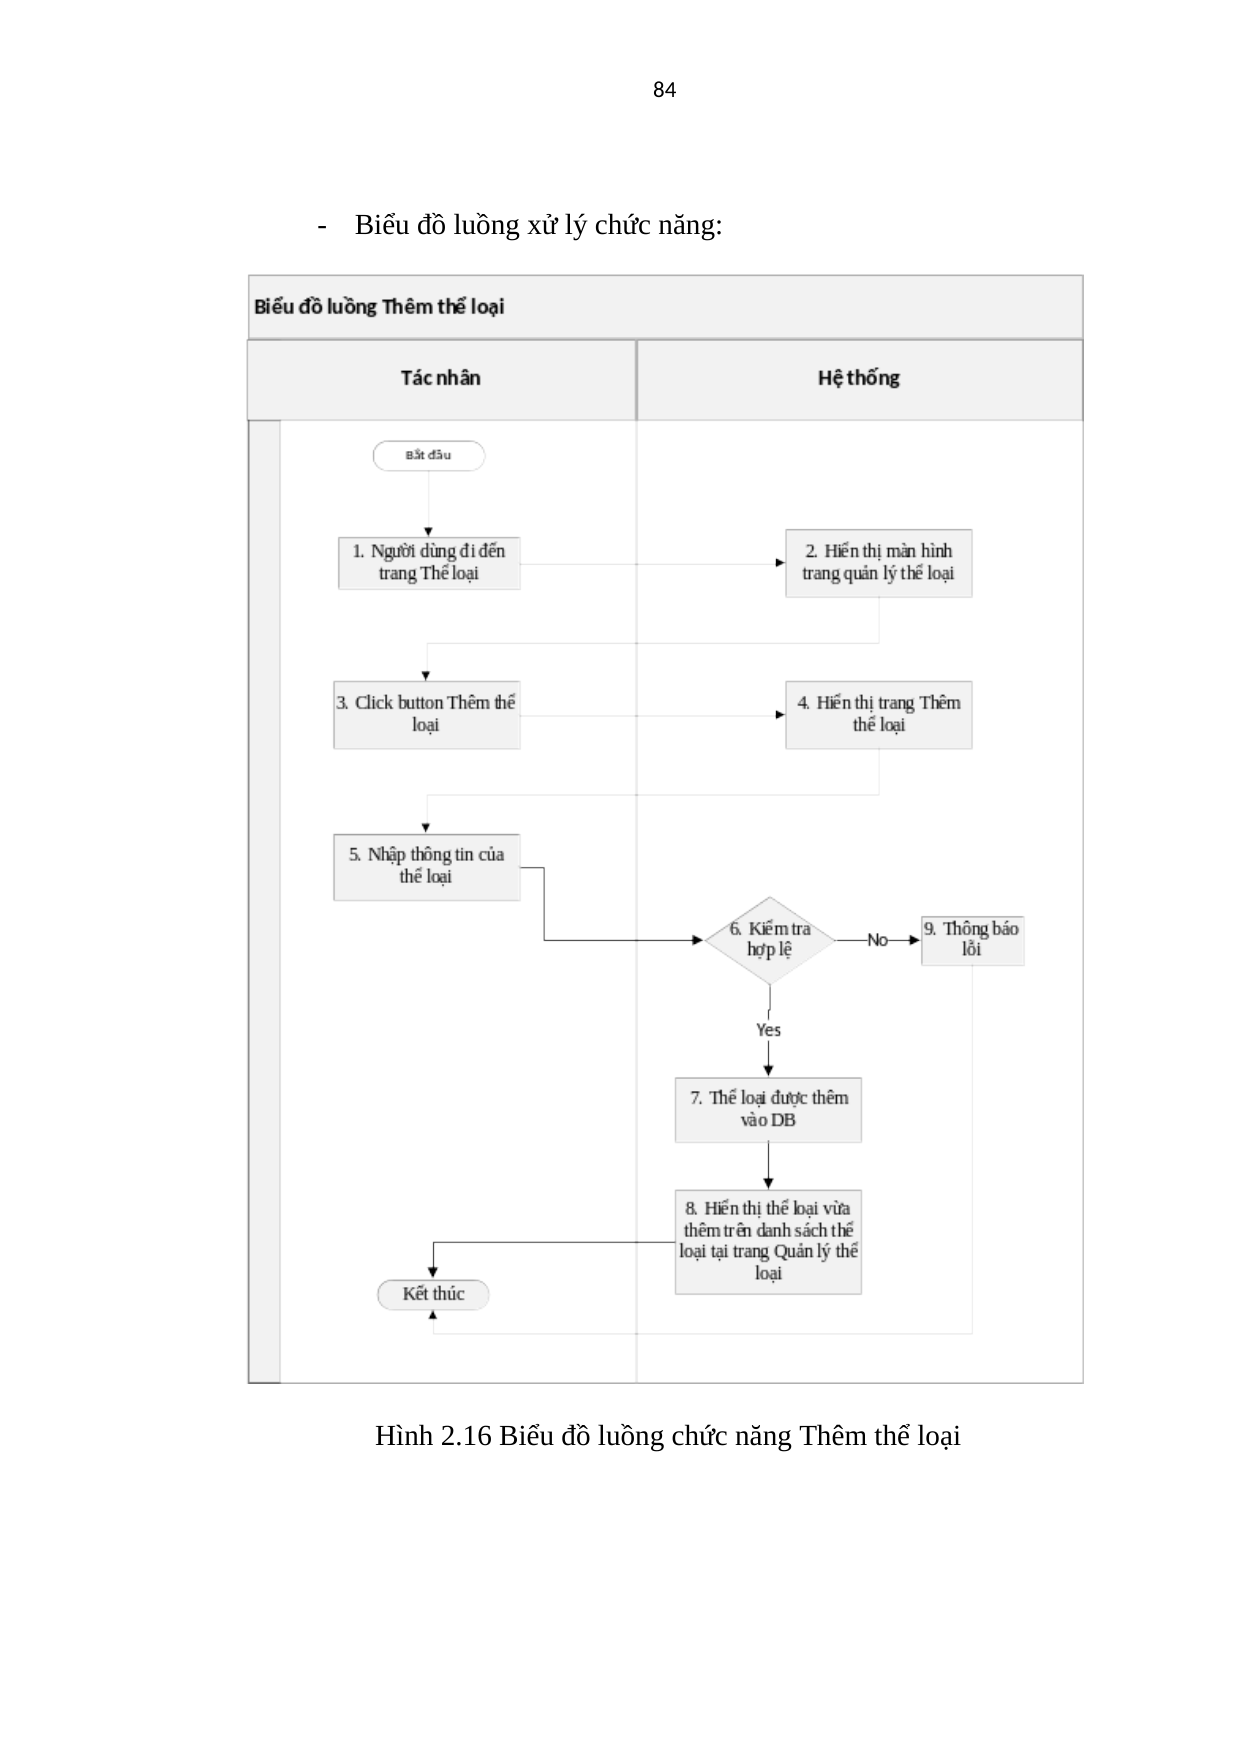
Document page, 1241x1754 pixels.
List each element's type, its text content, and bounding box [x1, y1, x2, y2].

list Biểu đồ luồng xử lý chức năng: [317, 207, 1122, 240]
